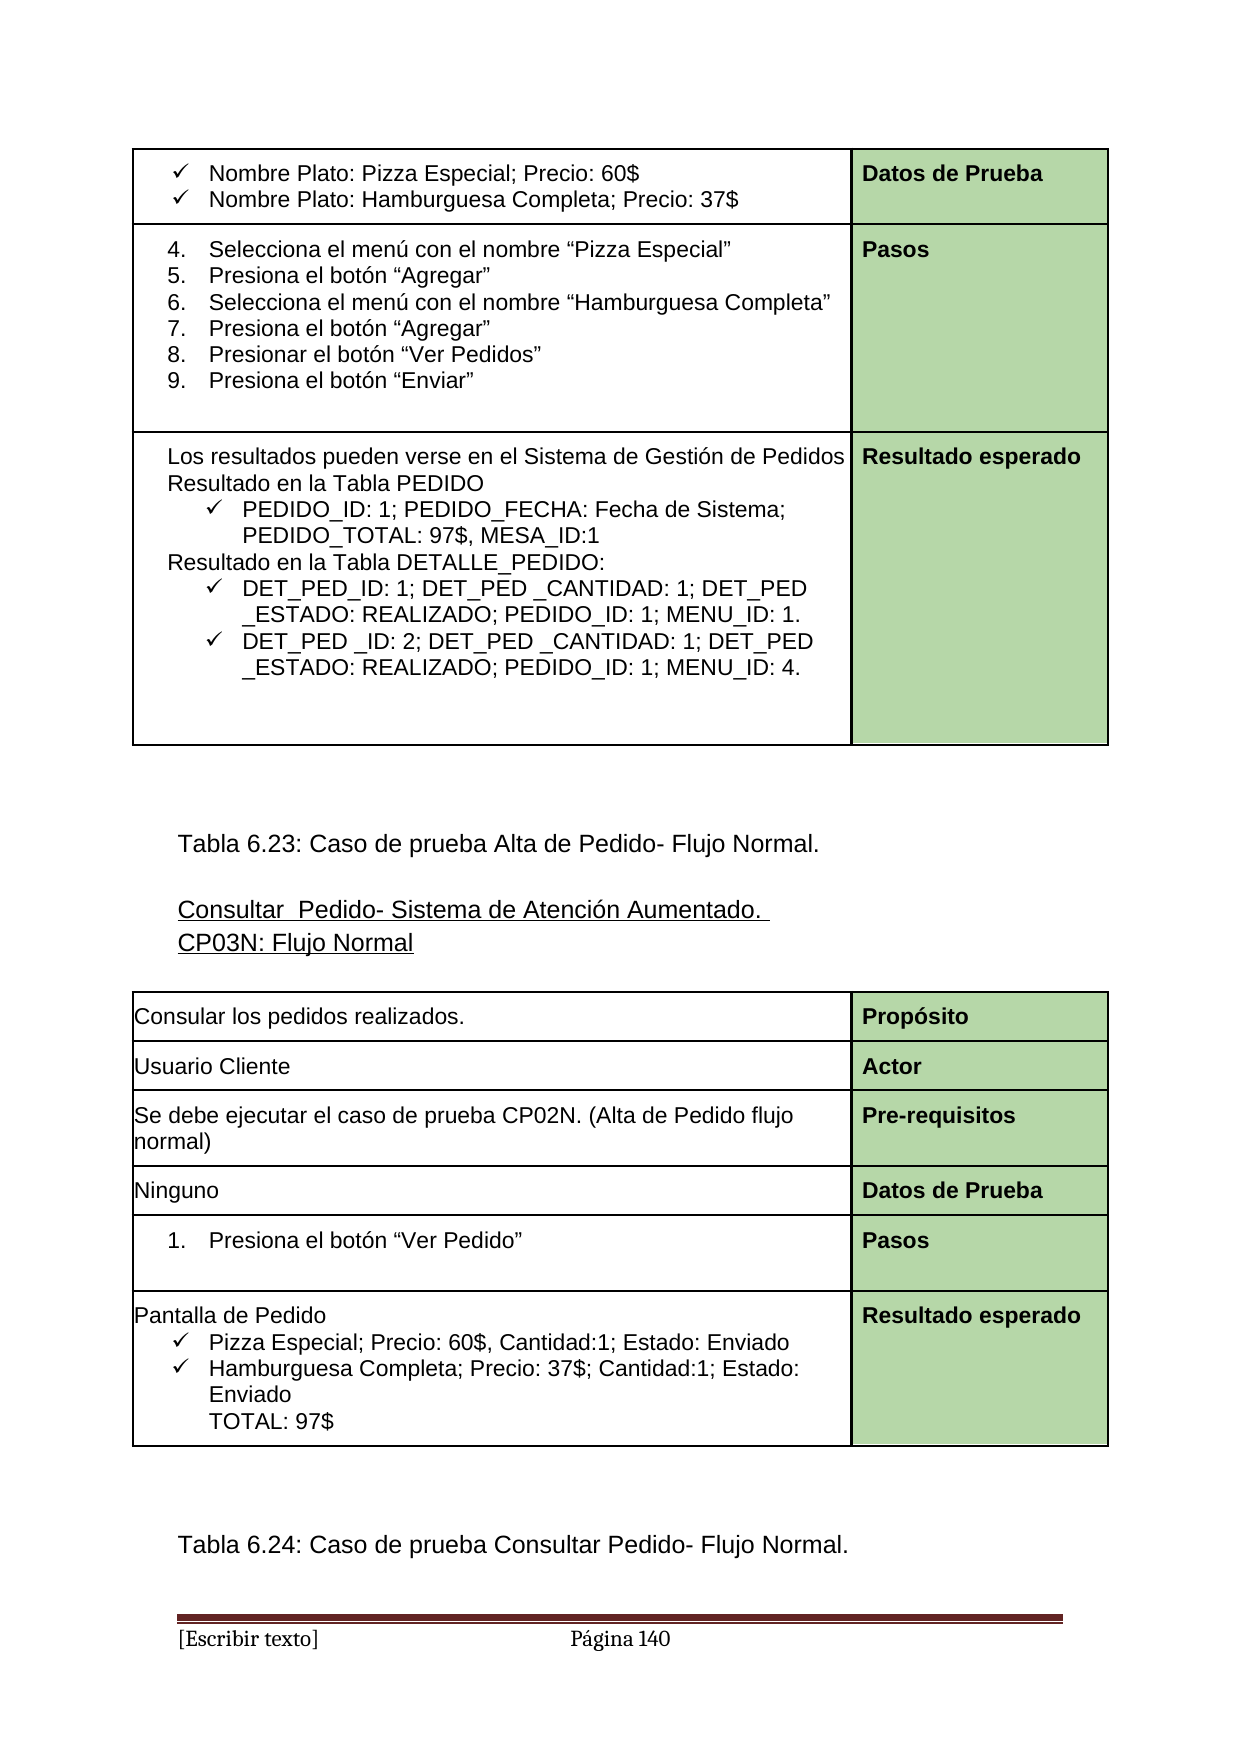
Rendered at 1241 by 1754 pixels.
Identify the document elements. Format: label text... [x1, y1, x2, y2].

text CP03N: Flujo Normal [177, 928, 1063, 956]
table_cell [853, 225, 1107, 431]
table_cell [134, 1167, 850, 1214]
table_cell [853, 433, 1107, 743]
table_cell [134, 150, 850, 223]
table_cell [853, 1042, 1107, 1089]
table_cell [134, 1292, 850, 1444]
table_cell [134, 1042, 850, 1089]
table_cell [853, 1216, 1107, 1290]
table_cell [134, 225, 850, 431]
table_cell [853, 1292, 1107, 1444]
text Tabla 6.24: Caso de prueba Consultar Pedido- Flujo Normal. [177, 1530, 1063, 1558]
text Consultar Pedido- Sistema de Atención Aumentado. [177, 894, 1063, 923]
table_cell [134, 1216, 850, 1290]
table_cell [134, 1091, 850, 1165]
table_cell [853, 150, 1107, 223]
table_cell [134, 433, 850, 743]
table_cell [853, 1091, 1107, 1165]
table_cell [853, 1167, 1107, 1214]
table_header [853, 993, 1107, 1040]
text Tabla 6.23: Caso de prueba Alta de Pedido- Flujo Normal. [177, 828, 1063, 857]
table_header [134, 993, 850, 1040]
